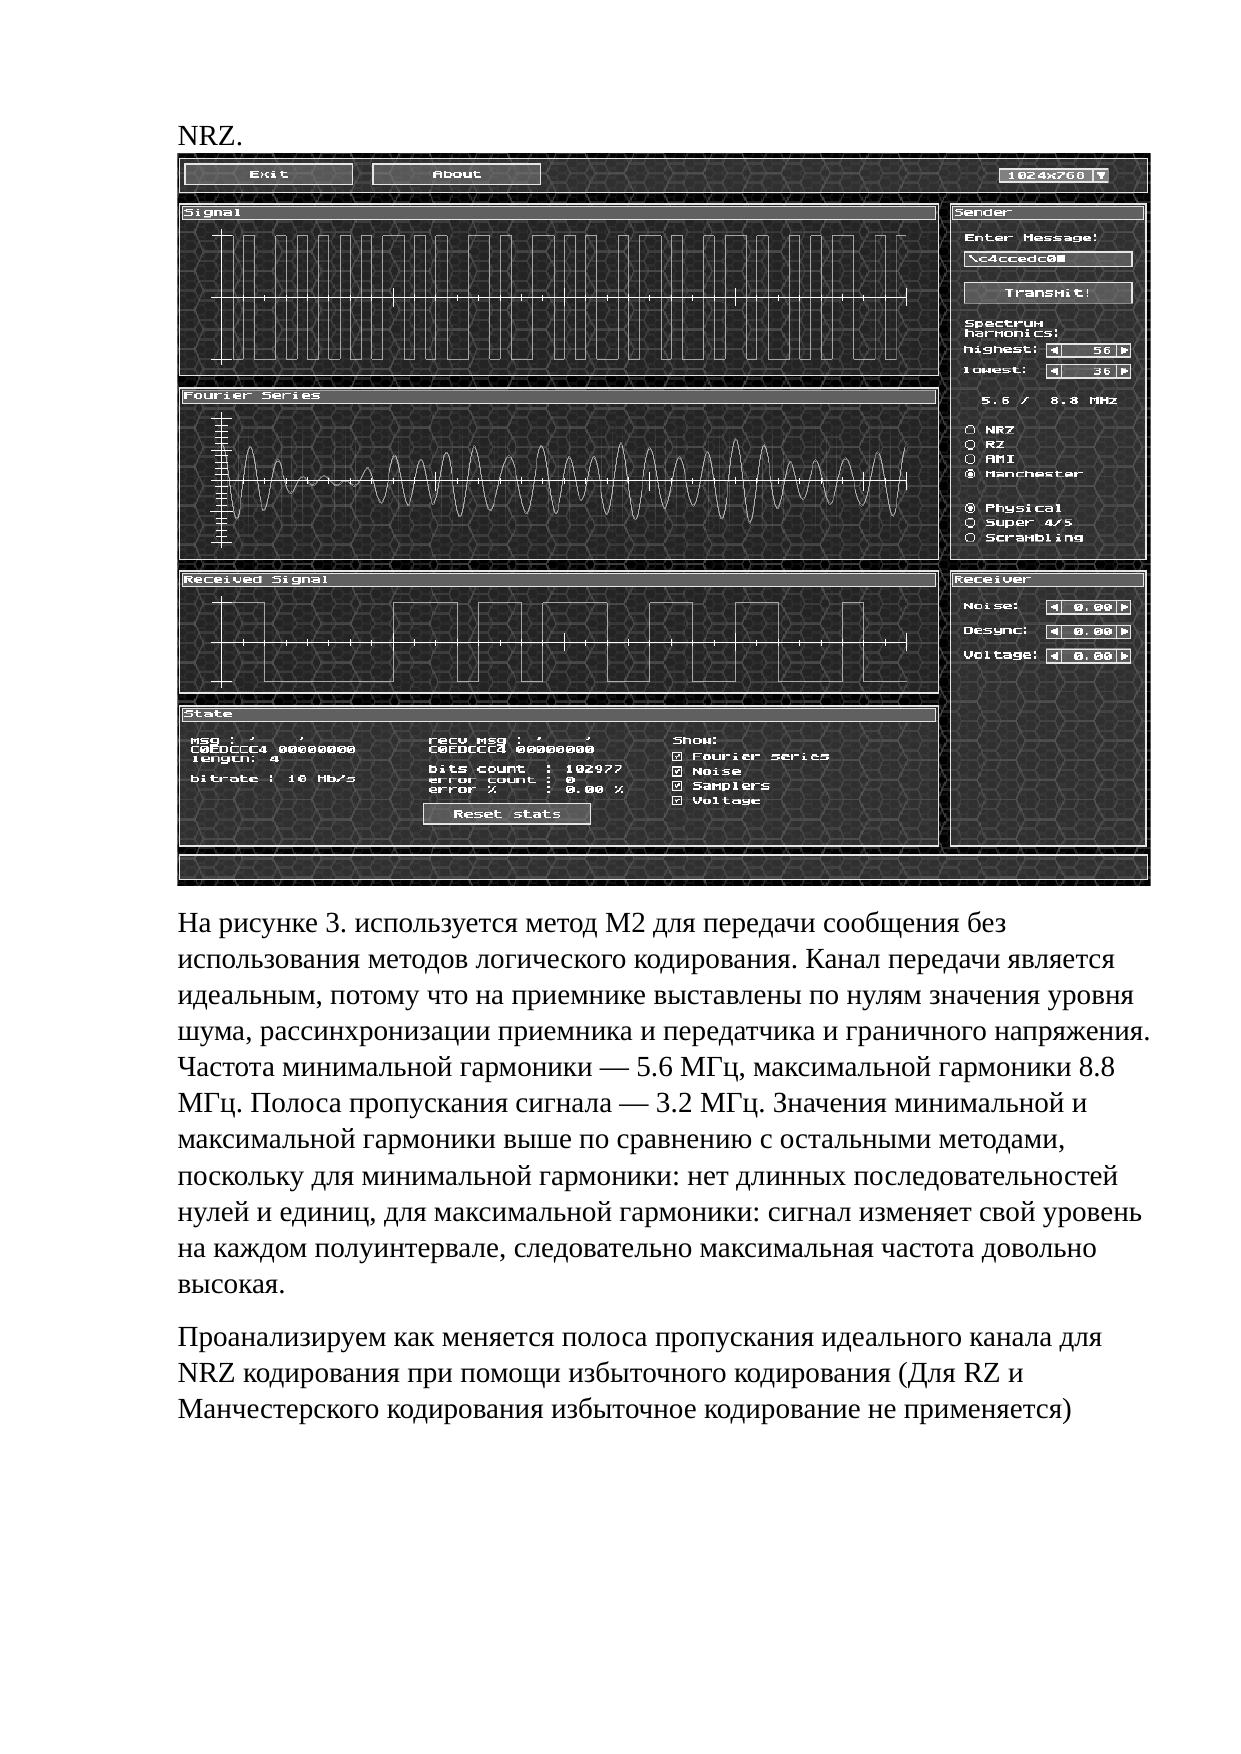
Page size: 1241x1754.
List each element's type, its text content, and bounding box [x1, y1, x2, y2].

text На рисунке 3. используется метод M2 для передачи сообщения без использования методов логического кодирования. Канал передачи является идеальным, потому что на приемнике выставлены по нулям значения уровня шума, рассинхронизации приемника и передатчика и граничного напряжения. Частота минимальной гармоники — 5.6 МГц, максимальной гармоники 8.8 МГц. Полоса пропускания сигнала — 3.2 МГц. Значения минимальной и максимальной гармоники выше по сравнению с остальными методами, поскольку для минимальной гармоники: нет длинных последовательностей нулей и единиц, для максимальной гармоники: сигнал изменяет свой уровень на каждом полуинтервале, следовательно максимальная частота довольно высокая. [177, 905, 1152, 1300]
picture [177, 153, 1151, 886]
text Проанализируем как меняется полоса пропускания идеального канала для NRZ кодирования при помощи избыточного кодирования (Для RZ и Манчестерского кодирования избыточное кодирование не применяется) [177, 1319, 1152, 1425]
